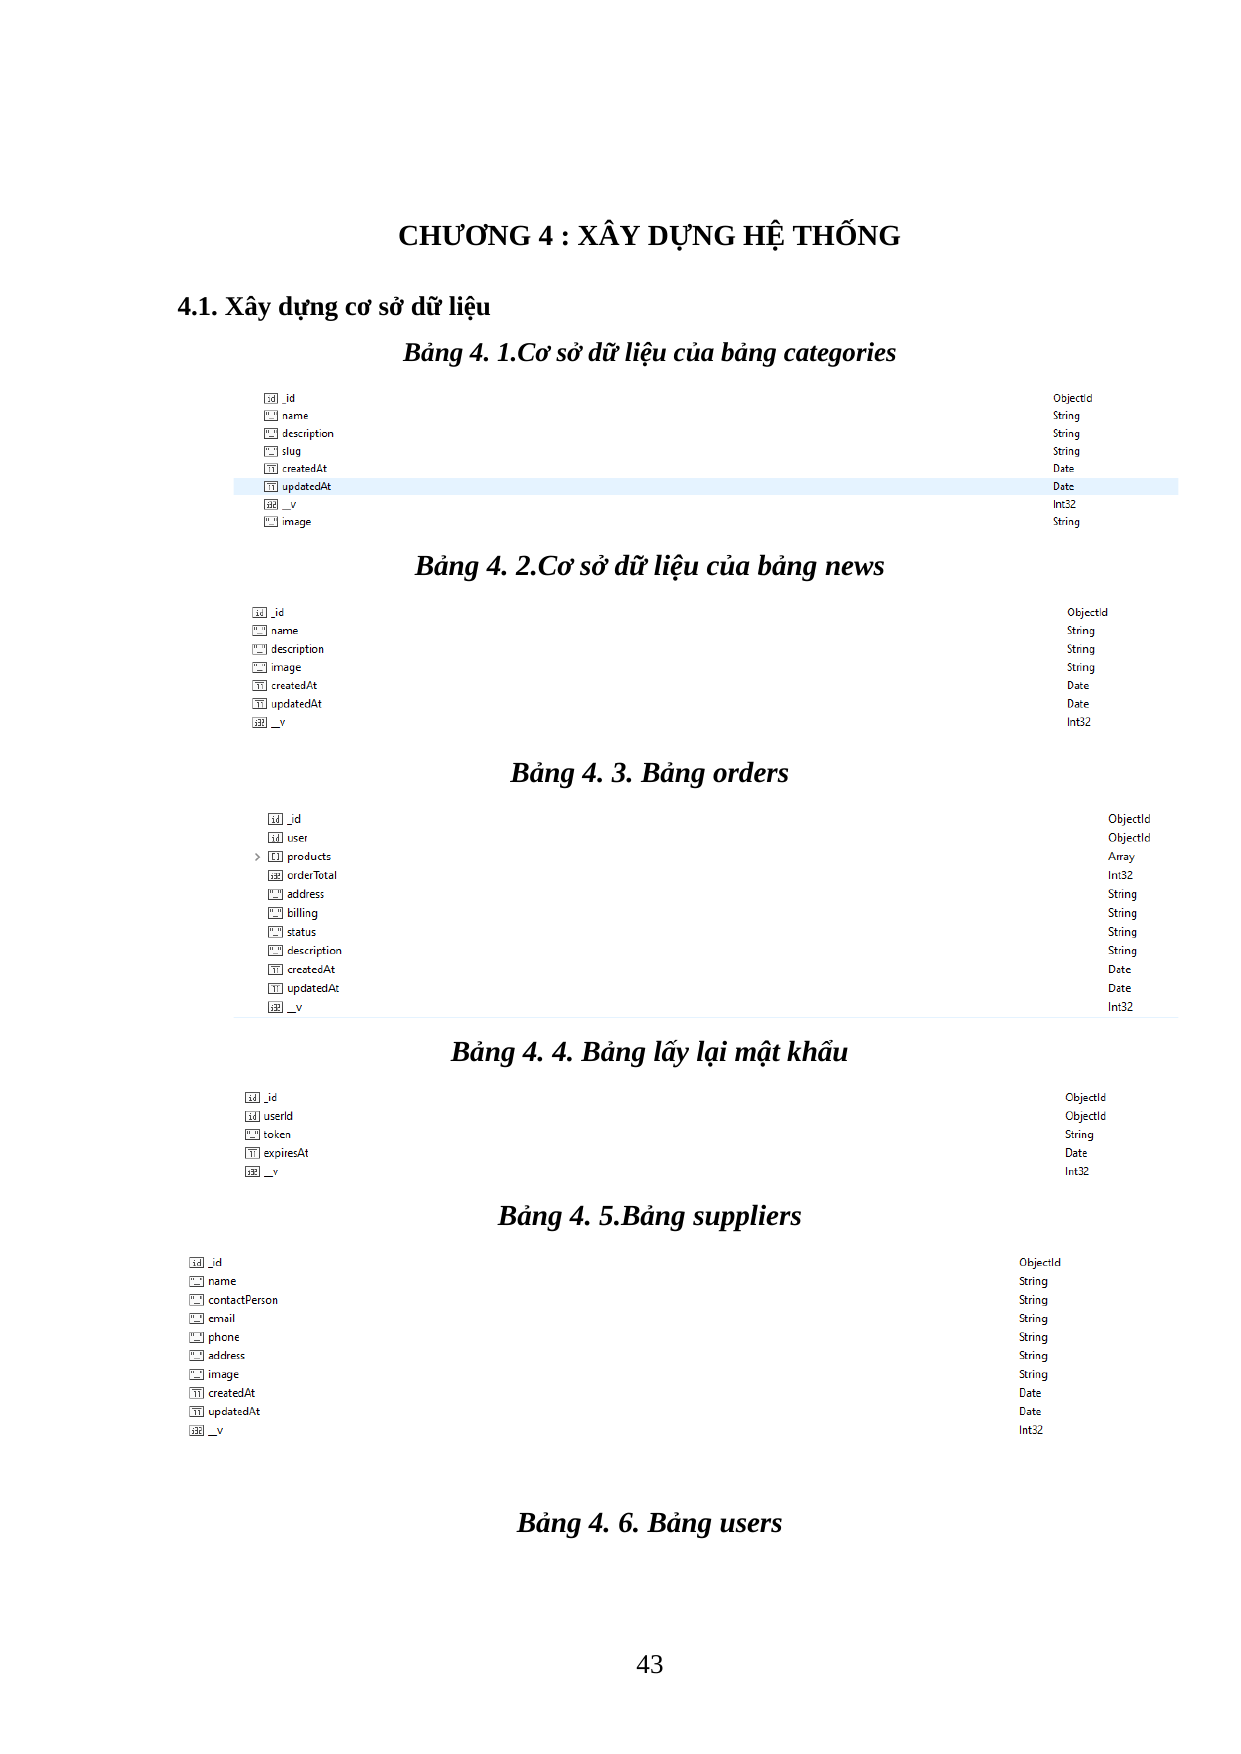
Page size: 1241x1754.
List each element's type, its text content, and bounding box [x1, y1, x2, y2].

picture [233, 1088, 1179, 1182]
picture [233, 602, 1179, 739]
picture [233, 809, 1179, 1018]
text Bảng 4. 6. Bảng users [177, 1505, 1122, 1539]
subtitle CHƯƠNG 4 : XÂY DỰNG HỆ THỐNG [177, 218, 1122, 252]
text Bảng 4. 5.Bảng suppliers [177, 1198, 1122, 1232]
subtitle 4.1. Xây dựng cơ sở dữ liệu [177, 289, 1122, 321]
picture [177, 1252, 1123, 1439]
text Bảng 4. 2.Cơ sở dữ liệu của bảng news [177, 548, 1122, 582]
text Bảng 4. 3. Bảng orders [177, 755, 1122, 789]
text Bảng 4. 1.Cơ sở dữ liệu của bảng categories [177, 336, 1122, 367]
picture [233, 388, 1179, 532]
text Bảng 4. 4. Bảng lấy lại mật khẩu [177, 1034, 1122, 1068]
